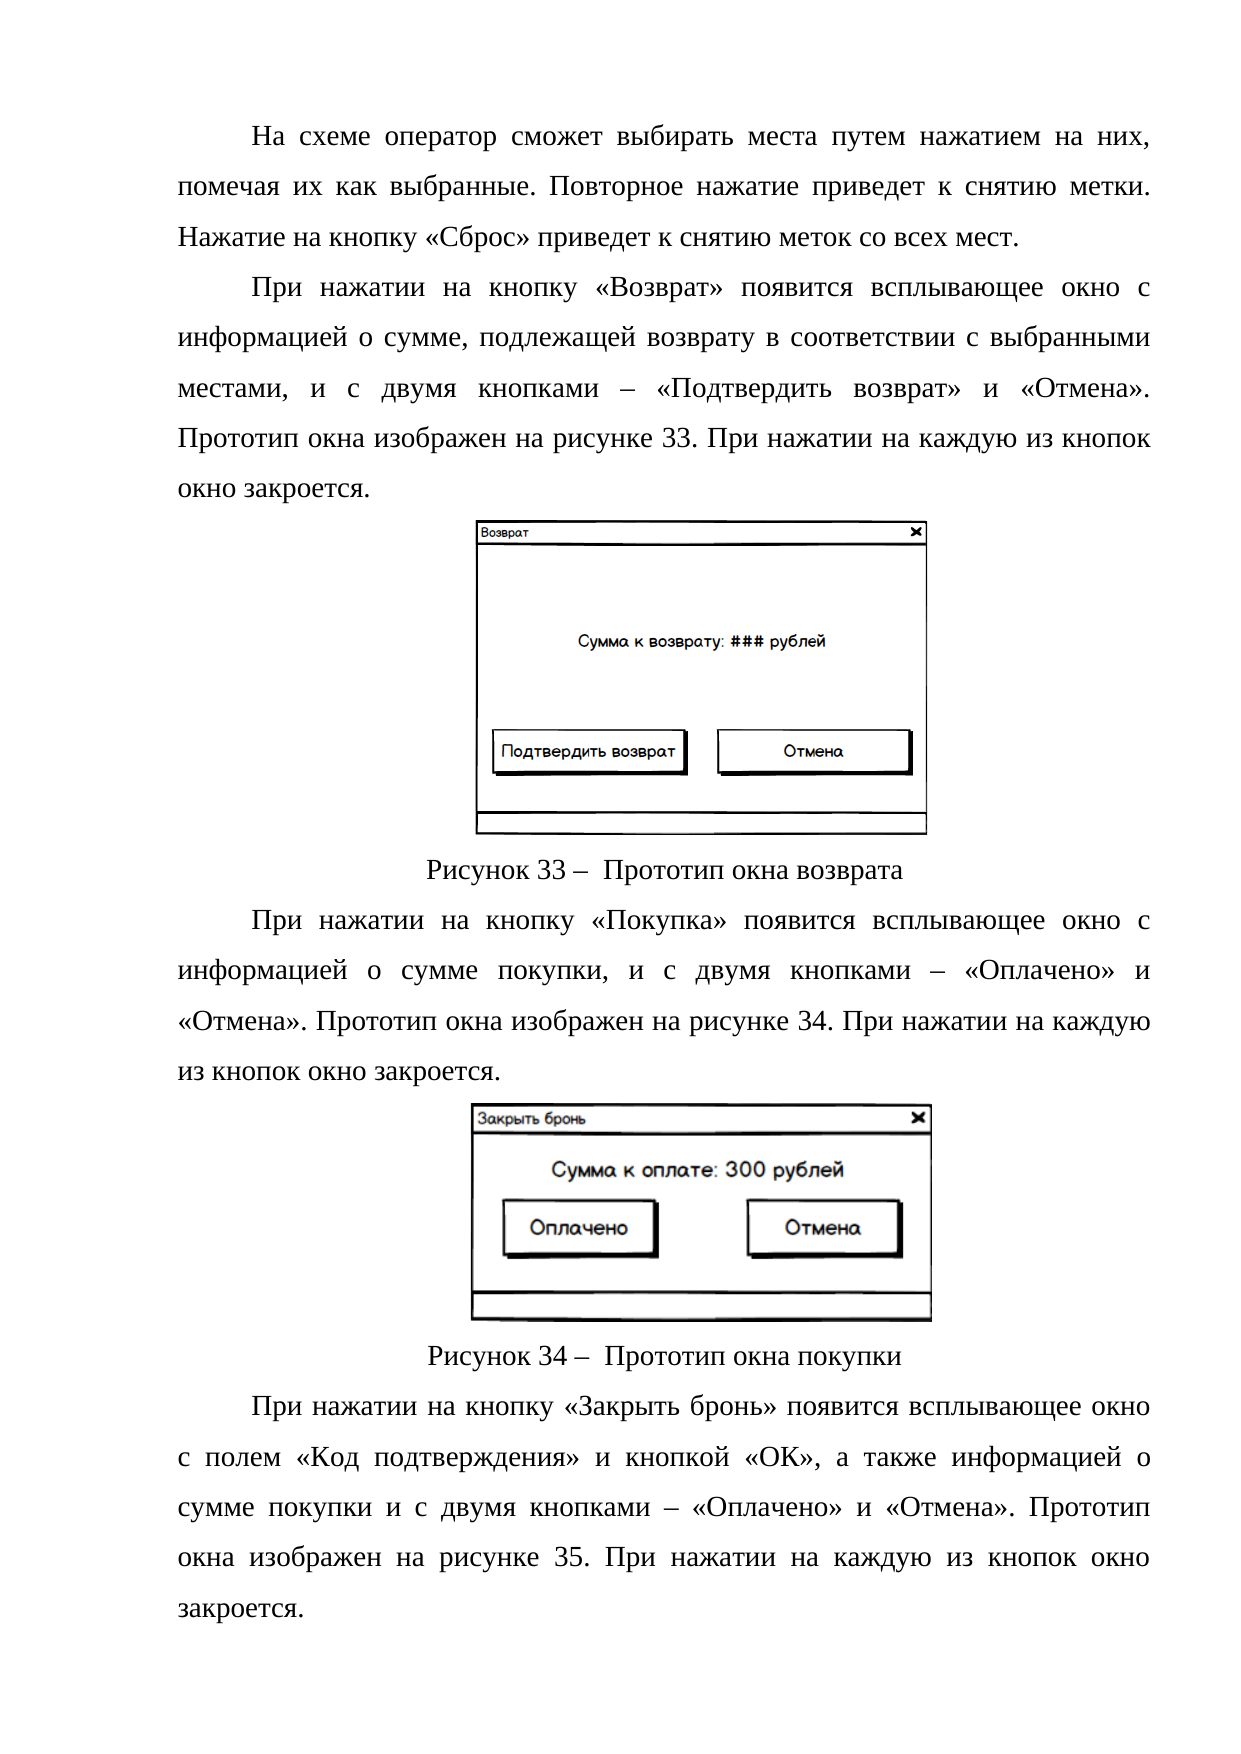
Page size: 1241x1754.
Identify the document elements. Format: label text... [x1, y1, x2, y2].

text Прототип окна возврата [177, 852, 1152, 885]
text При нажатии на кнопку «Возврат» появится всплывающее окно с информацией о сумме, подлежащей возврату в соответствии с выбранными местами, и с двумя кнопками – «Подтвердить возврат» и «Отмена». Прототип окна изображен на рисунке 33. При нажатии на каждую из кнопок окно закроется. [177, 269, 1152, 504]
text При нажатии на кнопку «Закрыть бронь» появится всплывающее окно с полем «Код подтверждения» и кнопкой «ОК», а также информацией о сумме покупки и с двумя кнопками – «Оплачено» и «Отмена». Прототип окна изображен на рисунке 35. При нажатии на каждую из кнопок окно закроется. [177, 1388, 1152, 1623]
text На схеме оператор сможет выбирать места путем нажатием на них, помечая их как выбранные. Повторное нажатие приведет к снятию метки. Нажатие на кнопку «Сброс» приведет к снятию меток со всех мест. [177, 118, 1152, 252]
picture [475, 520, 928, 835]
text При нажатии на кнопку «Покупка» появится всплывающее окно с информацией о сумме покупки, и с двумя кнопками – «Оплачено» и «Отмена». Прототип окна изображен на рисунке 34. При нажатии на каждую из кнопок окно закроется. [177, 902, 1152, 1087]
text Прототип окна покупки [177, 1338, 1152, 1372]
picture [470, 1103, 932, 1322]
